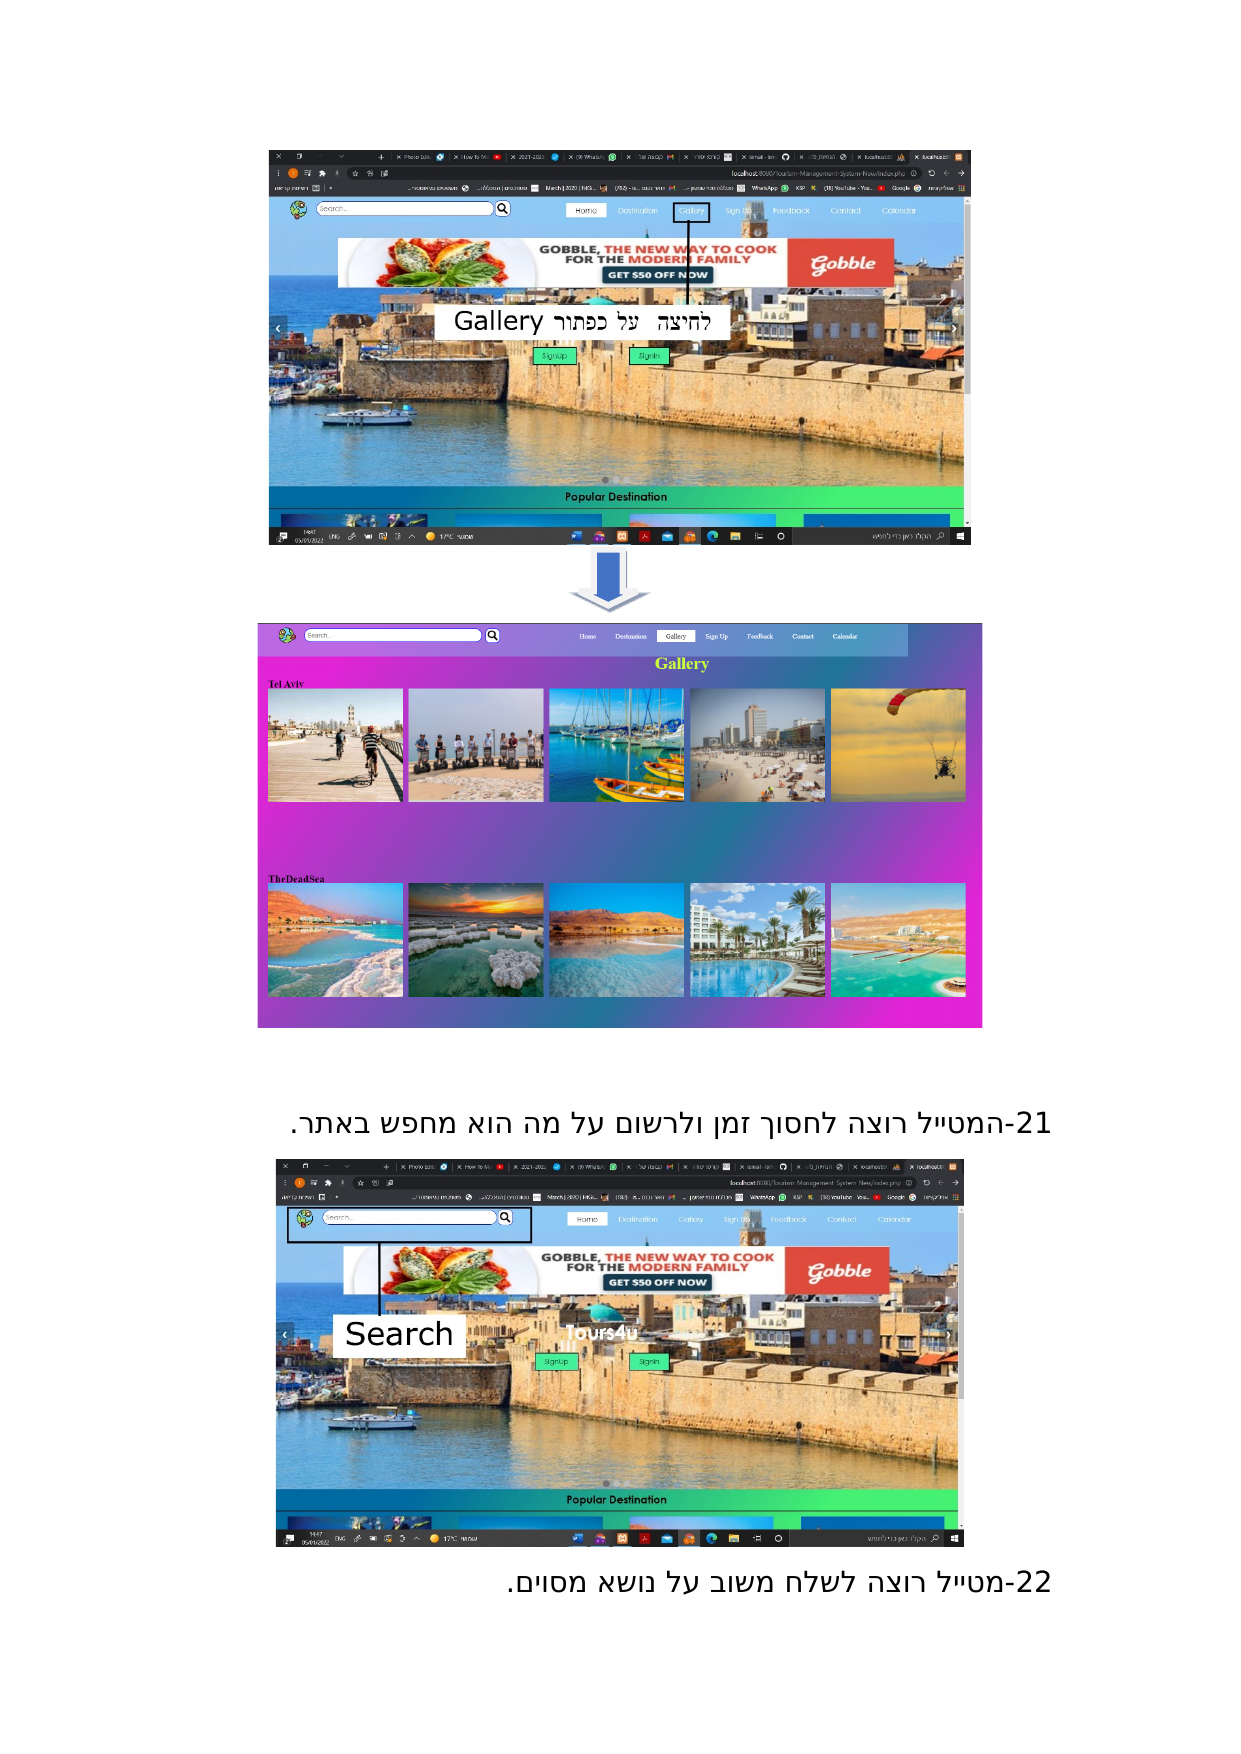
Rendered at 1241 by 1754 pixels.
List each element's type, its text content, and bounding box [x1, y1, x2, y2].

picture [257, 623, 983, 1028]
text 21-המטייל רוצה לחסוך זמן ולרשום על מה הוא מחפש באתר. [187, 1106, 1053, 1140]
picture [268, 150, 971, 545]
picture [275, 1159, 964, 1547]
text 22-מטייל רוצה לשלח משוב על נושא מסוים. [187, 1565, 1053, 1599]
